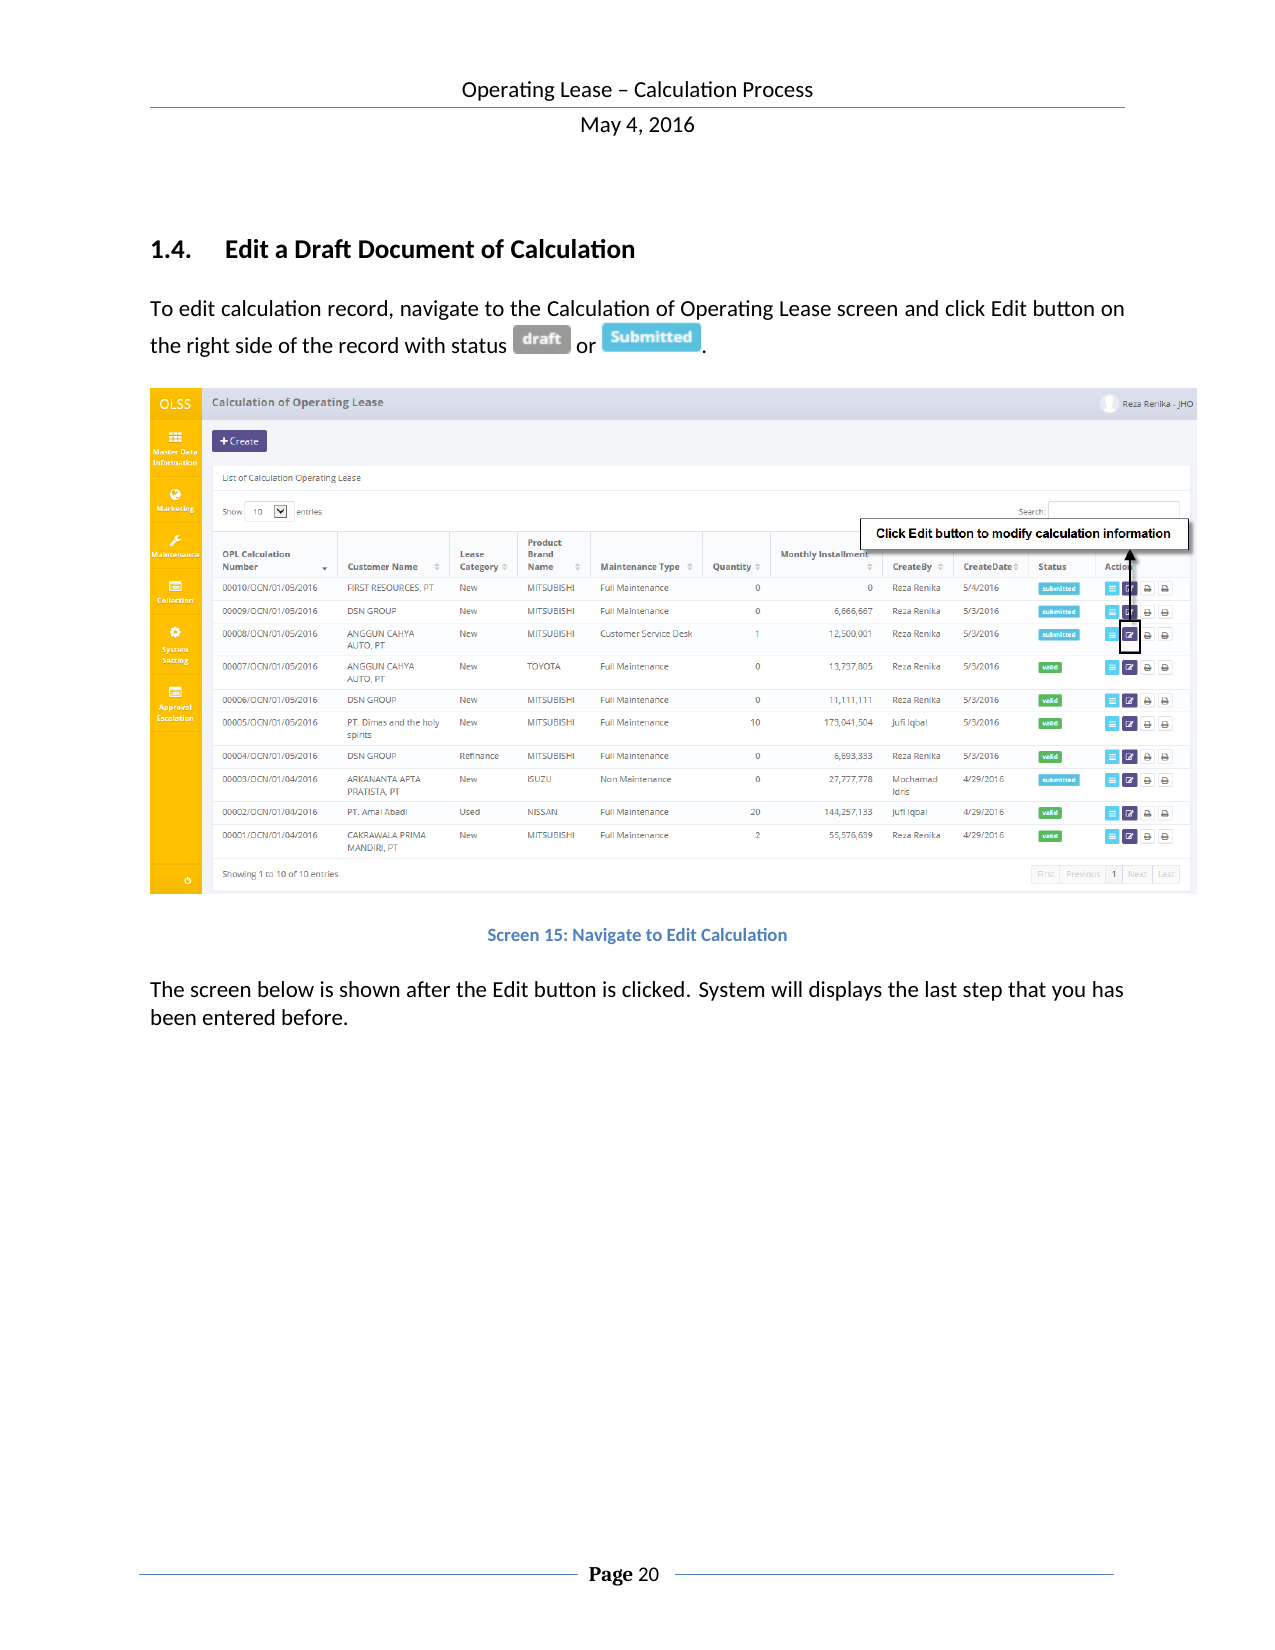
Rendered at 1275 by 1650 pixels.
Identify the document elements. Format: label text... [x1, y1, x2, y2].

picture [150, 388, 1197, 894]
picture [513, 325, 571, 354]
text The screen below is shown after the Edit button is clicked. System will displays the last step that you has been entered before. [150, 975, 1125, 1031]
text To edit calculation record, navigate to the Calculation of Operating Lease screen and click Edit button on the right side of the record with status or . [150, 294, 1125, 359]
picture [601, 322, 702, 354]
subtitle Edit a Draft Document of Calculation [150, 232, 1125, 265]
